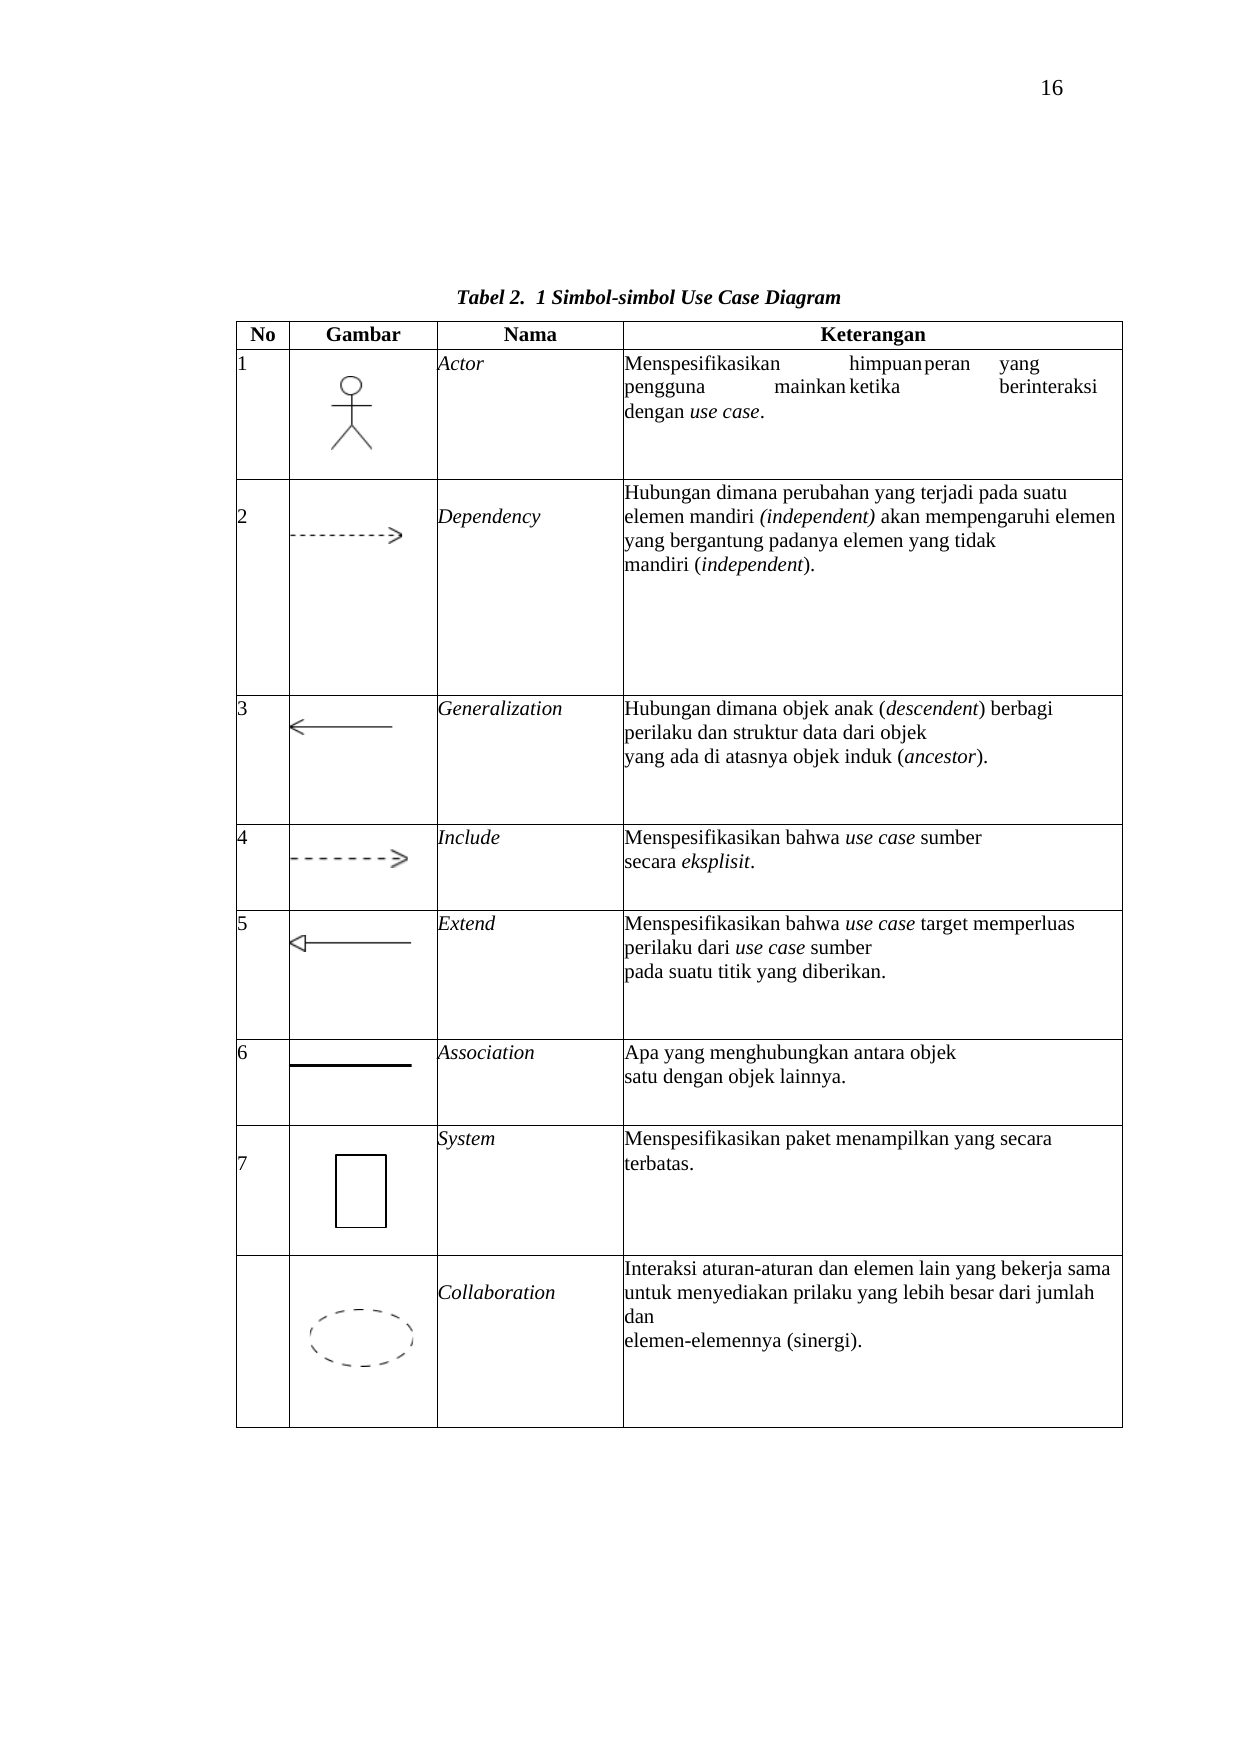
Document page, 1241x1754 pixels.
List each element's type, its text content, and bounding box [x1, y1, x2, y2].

table_cell [290, 911, 437, 1039]
table_cell Apa yang menghubungkan antara objek satu dengan objek lainnya. [624, 1040, 1122, 1125]
table_cell 5 [237, 911, 289, 1039]
table_cell Hubungan dimana perubahan yang terjadi pada suatu elemen mandiri (independent) akan mempengaruhi elemen yang bergantung padanya elemen yang tidak mandiri (independent). [624, 480, 1122, 694]
table_cell Interaksi aturan-aturan dan elemen lain yang bekerja sama untuk menyediakan prilaku yang lebih besar dari jumlah dan elemen-elemennya (sinergi). [624, 1256, 1122, 1427]
table_header No [237, 322, 289, 349]
table_cell [290, 1040, 437, 1125]
table_cell 2 [237, 480, 289, 694]
table_cell 4 [237, 825, 289, 910]
table_cell Actor [438, 350, 623, 479]
picture [290, 935, 412, 952]
table_cell Menspesifikasikan bahwa use case target memperluas perilaku dari use case sumber pada suatu titik yang diberikan. [624, 911, 1122, 1039]
table_cell Include [438, 825, 623, 910]
text Tabel 2. 1 Simbol-simbol Use Case Diagram [236, 285, 1063, 309]
table_cell 6 [237, 1040, 289, 1125]
table_cell Menspesifikasikan paket menampilkan yang secara terbatas. [624, 1126, 1122, 1255]
table_cell Association [438, 1040, 623, 1125]
picture [290, 719, 393, 735]
table_cell [290, 1126, 437, 1255]
table_header Keterangan [624, 322, 1122, 349]
picture [309, 1309, 414, 1367]
table_cell 3 [237, 696, 289, 824]
table_cell Menspesifikasikan himpuan peran yang pengguna mainkan ketika berinteraksi dengan use case. [624, 350, 1122, 479]
table_cell [290, 1256, 437, 1427]
picture [290, 848, 408, 868]
table_cell 7 [237, 1126, 289, 1255]
picture [290, 527, 403, 544]
table_cell 8 [237, 1256, 289, 1427]
table_cell Menspesifikasikan bahwa use case sumber secara eksplisit. [624, 825, 1122, 910]
table_header Gambar [290, 322, 437, 349]
table_cell System [438, 1126, 623, 1255]
table_cell Extend [438, 911, 623, 1039]
table_cell [290, 350, 437, 479]
table_cell [290, 480, 437, 694]
table_cell 1 [237, 350, 289, 479]
table_cell Collaboration [438, 1256, 623, 1427]
table_cell Dependency [438, 480, 623, 694]
table_cell Hubungan dimana objek anak (descendent) berbagi perilaku dan struktur data dari objek yang ada di atasnya objek induk (ancestor). [624, 696, 1122, 824]
table_cell Generalization [438, 696, 623, 824]
picture [331, 376, 373, 450]
table_cell [290, 825, 437, 910]
table_cell [290, 696, 437, 824]
table_header Nama [438, 322, 623, 349]
